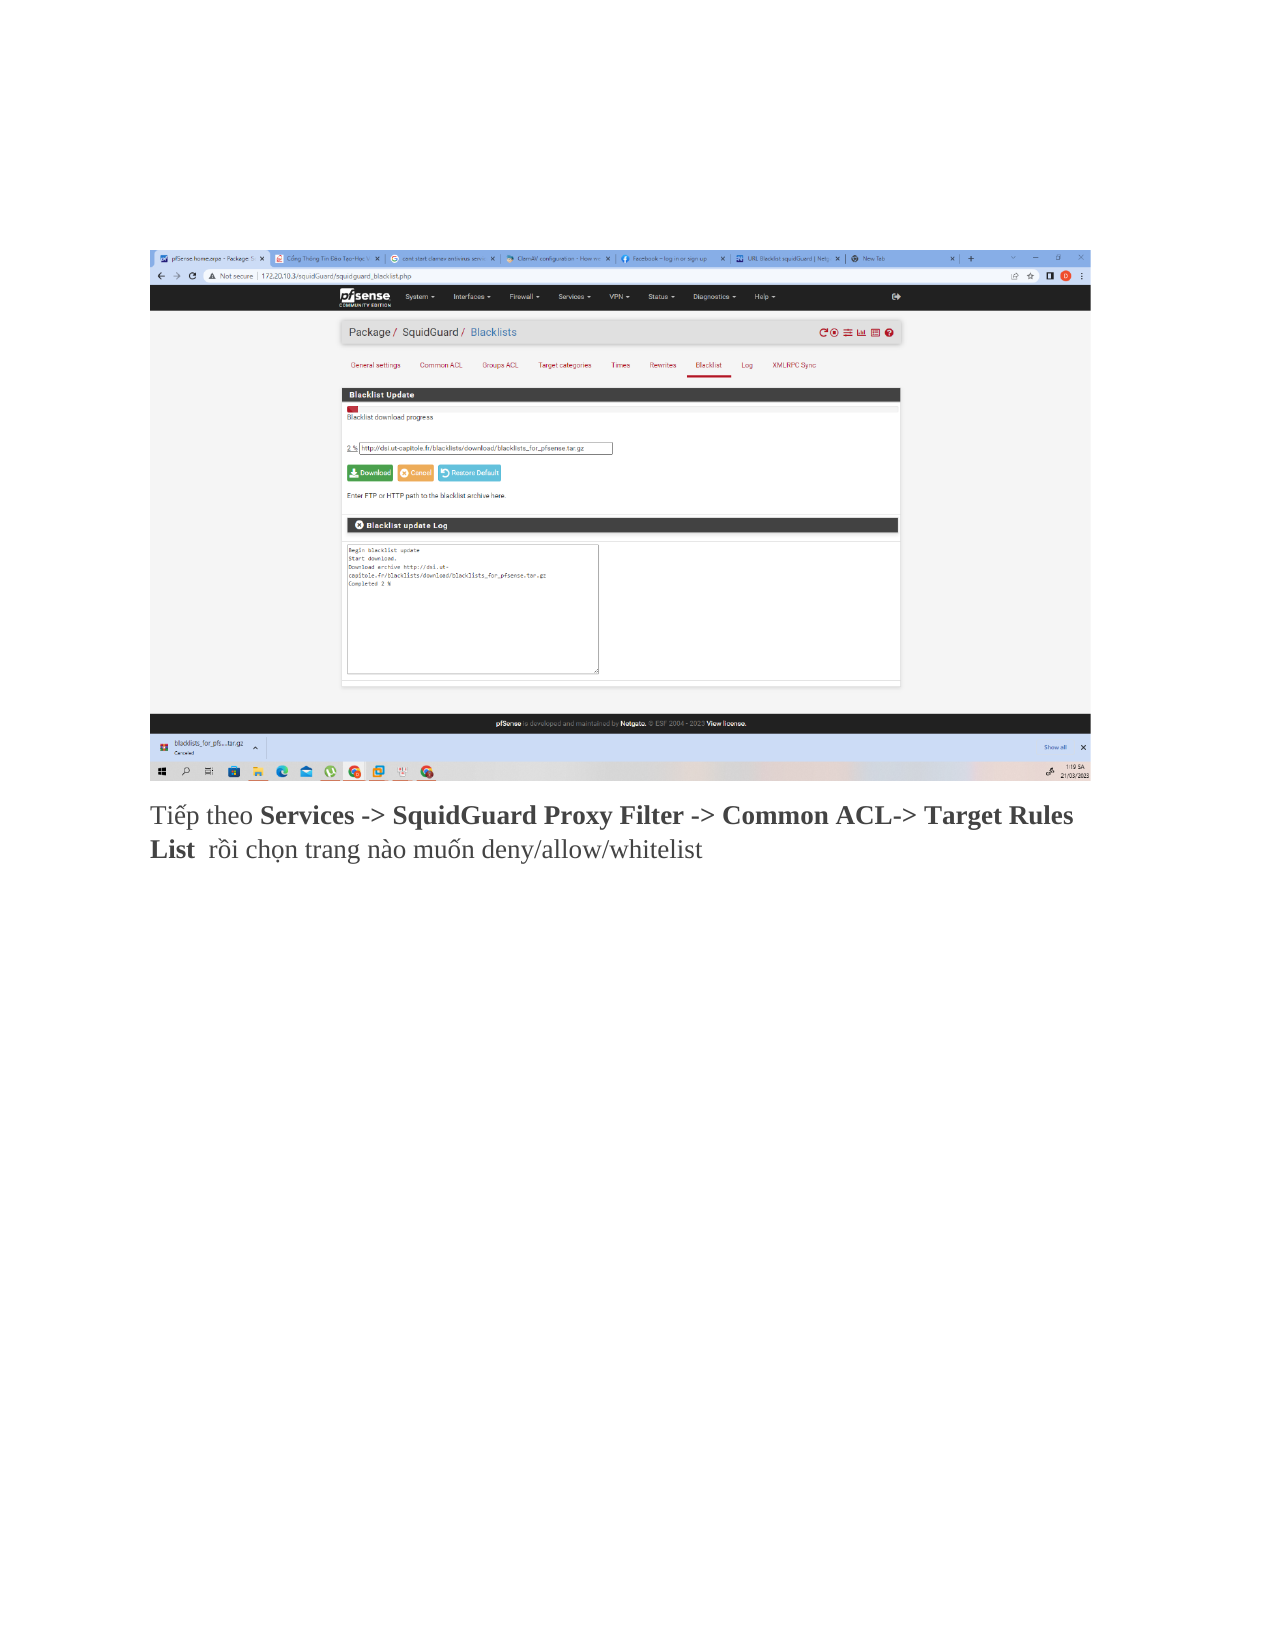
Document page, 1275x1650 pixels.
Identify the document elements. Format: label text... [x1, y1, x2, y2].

text Tiếp theo Services -> SquidGuard Proxy Filter -> Common ACL-> Target Rules List rồi chọn trang nào muốn deny/allow/whitelist [150, 799, 1125, 864]
picture [150, 250, 1091, 781]
